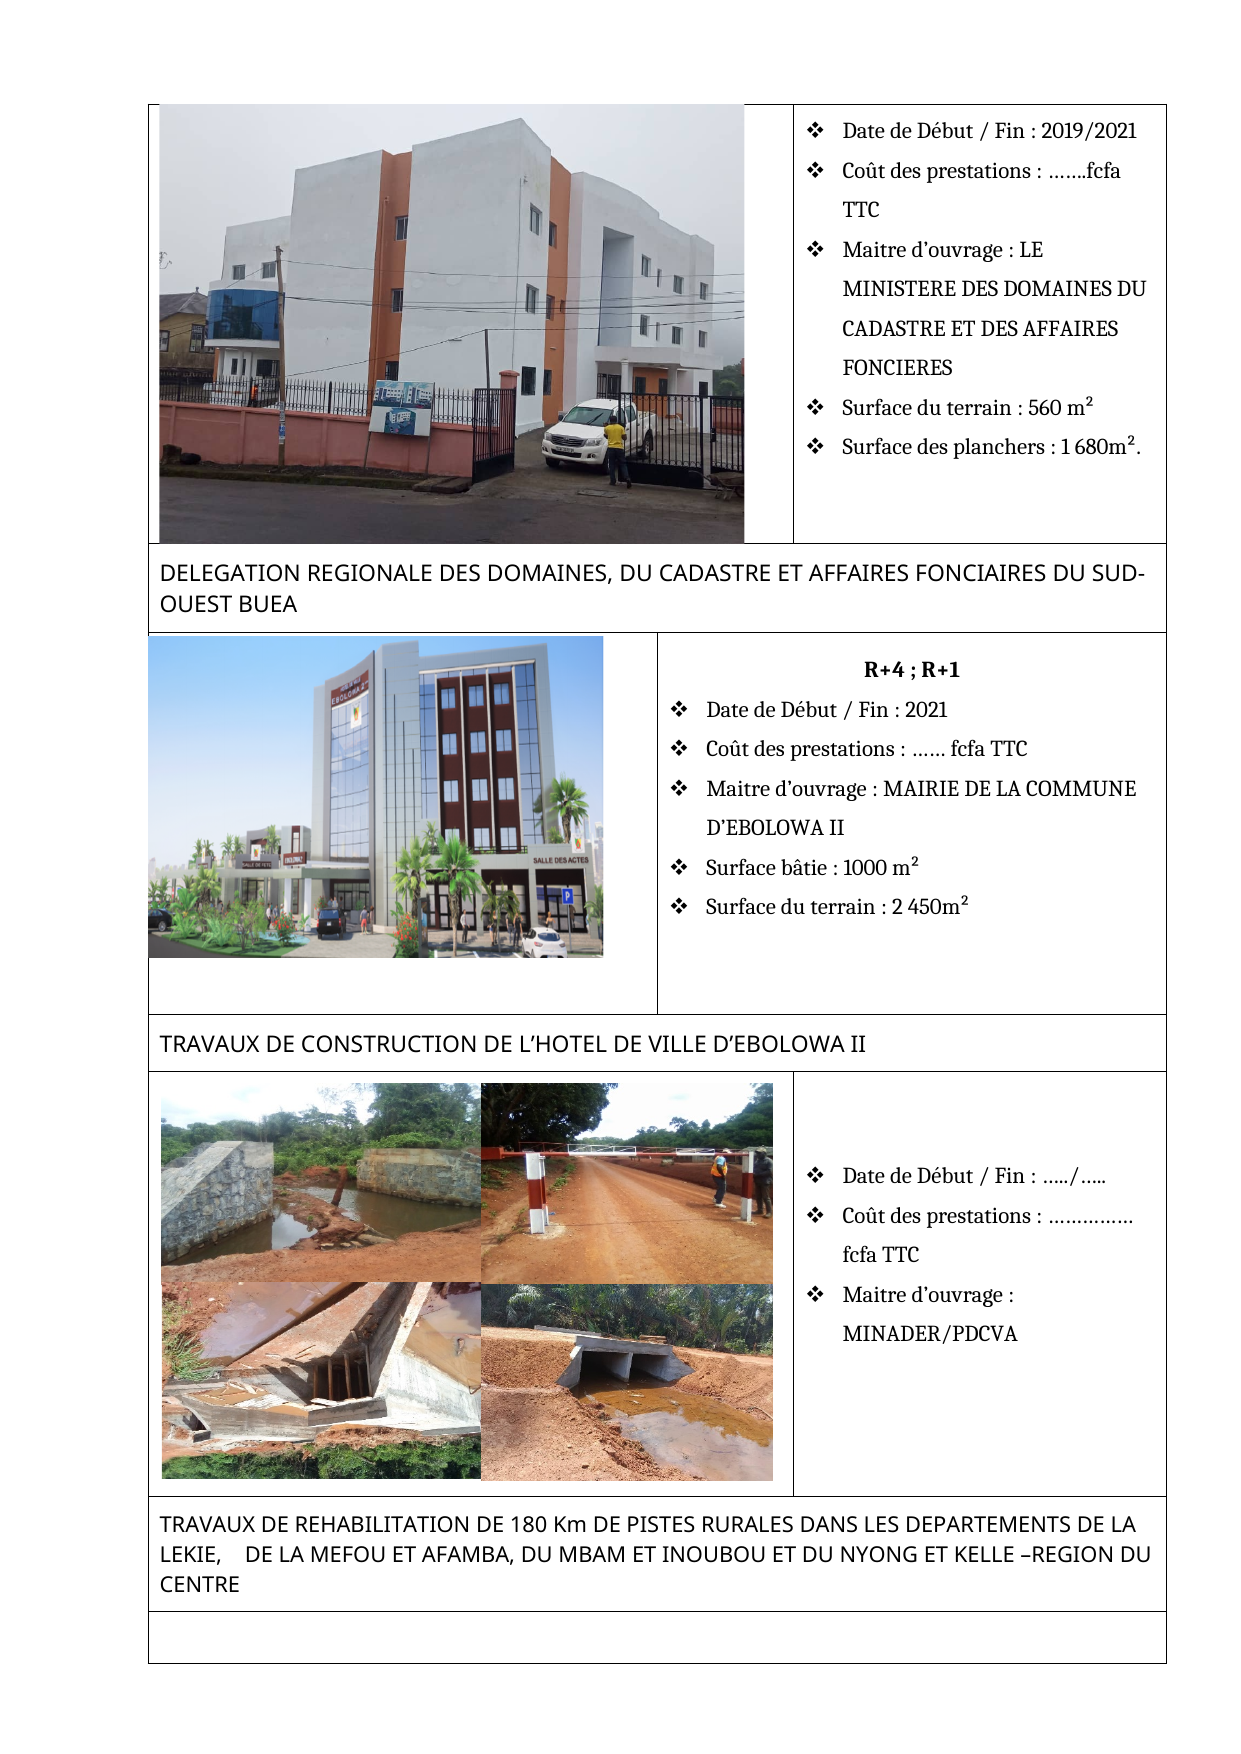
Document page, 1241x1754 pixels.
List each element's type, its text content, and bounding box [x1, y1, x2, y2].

table_cell Date de Début / Fin : …../….. Coût des prestations : …………… fcfa TTC Maitre d’ouvrage : MINADER/PDCVA [794, 1072, 1166, 1496]
picture [161, 1083, 773, 1481]
table_cell DELEGATION REGIONALE DES DOMAINES, DU CADASTRE ET AFFAIRES FONCIAIRES DU SUD-OUEST BUEA [149, 544, 1166, 632]
table_cell [149, 1072, 793, 1496]
table_cell TRAVAUX DE REHABILITATION DE 180 Km DE PISTES RURALES DANS LES DEPARTEMENTS DE LA LEKIE, DE LA MEFOU ET AFAMBA, DU MBAM ET INOUBOU ET DU NYONG ET KELLE –REGION DU CENTRE [149, 1497, 1166, 1611]
picture [159, 104, 745, 544]
table_cell [745, 105, 793, 543]
picture [148, 636, 605, 958]
table_cell [149, 633, 657, 1014]
table_cell [149, 1612, 1166, 1662]
table_cell Date de Début / Fin : 2019/2021 Coût des prestations : …….fcfa TTC Maitre d’ouvrage : LE MINISTERE DES DOMAINES DU CADASTRE ET DES AFFAIRES FONCIERES Surface du terrain : 560 m² Surface des planchers : 1 680m². [794, 105, 1166, 543]
table_cell R+4 ; R+1 Date de Début / Fin : 2021 Coût des prestations : …… fcfa TTC Maitre d’ouvrage : MAIRIE DE LA COMMUNE D’EBOLOWA II Surface bâtie : 1000 m² Surface du terrain : 2 450m² [658, 633, 1166, 1014]
table_cell TRAVAUX DE CONSTRUCTION DE L’HOTEL DE VILLE D’EBOLOWA II [149, 1015, 1166, 1071]
table_cell [149, 105, 159, 543]
